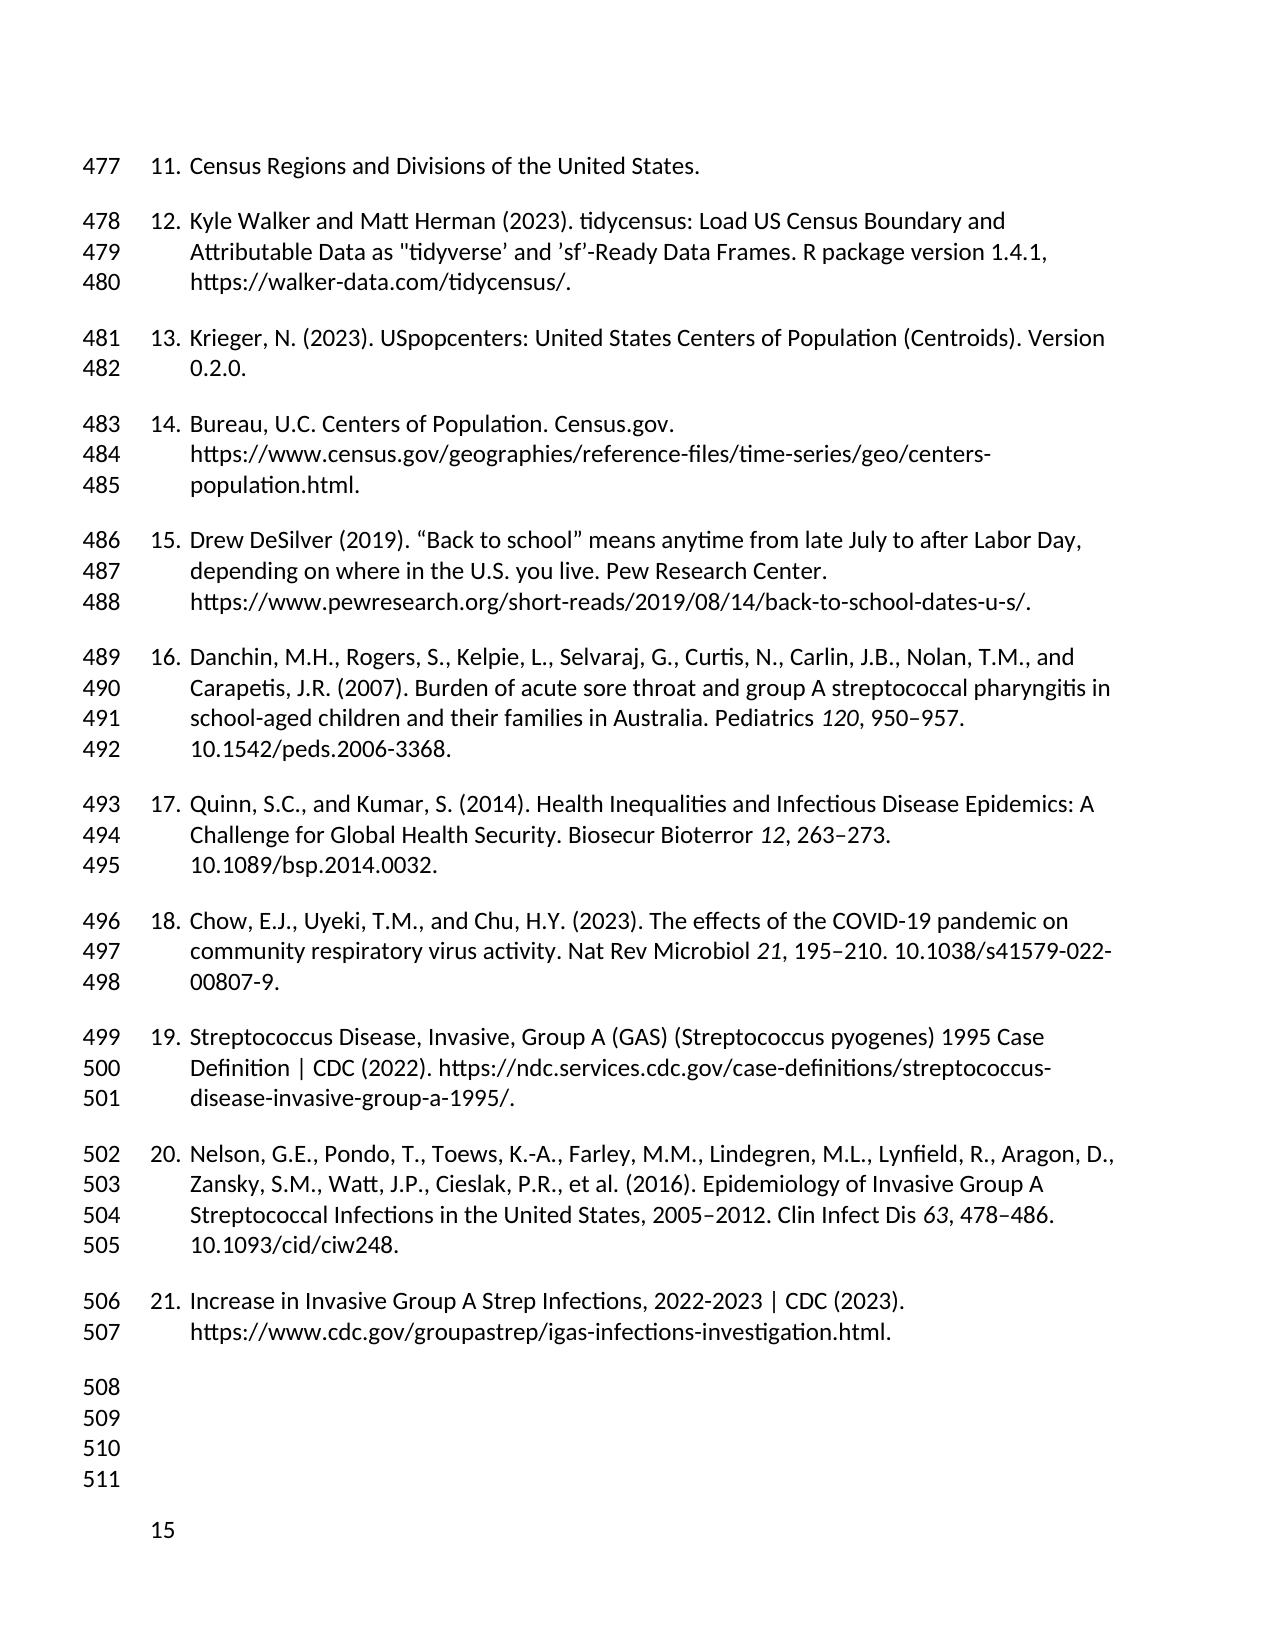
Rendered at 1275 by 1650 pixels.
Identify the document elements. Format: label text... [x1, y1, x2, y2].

text 15. Drew DeSilver (2019). “Back to school” means anytime from late July to after Labor Day, depending on where in the U.S. you live. Pew Research Center. https://www.pewresearch.org/short-reads/2019/08/14/back-to-school-dates-u-s/. [150, 525, 1125, 616]
text 19. Streptococcus Disease, Invasive, Group A (GAS) (Streptococcus pyogenes) 1995 Case Definition | CDC (2022). https://ndc.services.cdc.gov/case-definitions/streptococcus-disease-invasive-group-a-1995/. [150, 1021, 1125, 1113]
text 20. Nelson, G.E., Pondo, T., Toews, K.-A., Farley, M.M., Lindegren, M.L., Lynfield, R., Aragon, D., Zansky, S.M., Watt, J.P., Cieslak, P.R., et al. (2016). Epidemiology of Invasive Group A Streptococcal Infections in the United States, 2005–2012. Clin Infect Dis 63, 478–486. 10.1093/cid/ciw248. [150, 1138, 1125, 1260]
text 18. Chow, E.J., Uyeki, T.M., and Chu, H.Y. (2023). The effects of the COVID-19 pandemic on community respiratory virus activity. Nat Rev Microbiol 21, 195–210. 10.1038/s41579-022-00807-9. [150, 905, 1125, 996]
text 14. Bureau, U.C. Centers of Population. Census.gov. https://www.census.gov/geographies/reference-files/time-series/geo/centers-population.html. [150, 408, 1125, 500]
text 12. Kyle Walker and Matt Herman (2023). tidycensus: Load US Census Boundary and Attributable Data as "tidyverse’ and ’sf’-Ready Data Frames. R package version 1.4.1, https://walker-data.com/tidycensus/. [150, 206, 1125, 297]
text 21. Increase in Invasive Group A Strep Infections, 2022-2023 | CDC (2023). https://www.cdc.gov/groupastrep/igas-infections-investigation.html. [150, 1285, 1125, 1346]
text 13. Krieger, N. (2023). USpopcenters: United States Centers of Population (Centroids). Version 0.2.0. [150, 322, 1125, 383]
text 17. Quinn, S.C., and Kumar, S. (2014). Health Inequalities and Infectious Disease Epidemics: A Challenge for Global Health Security. Biosecur Bioterror 12, 263–273. 10.1089/bsp.2014.0032. [150, 788, 1125, 880]
text 16. Danchin, M.H., Rogers, S., Kelpie, L., Selvaraj, G., Curtis, N., Carlin, J.B., Nolan, T.M., and Carapetis, J.R. (2007). Burden of acute sore throat and group A streptococcal pharyngitis in school-aged children and their families in Australia. Pediatrics 120, 950–957. 10.1542/peds.2006-3368. [150, 641, 1125, 763]
text 11. Census Regions and Divisions of the United States. [150, 150, 1125, 181]
